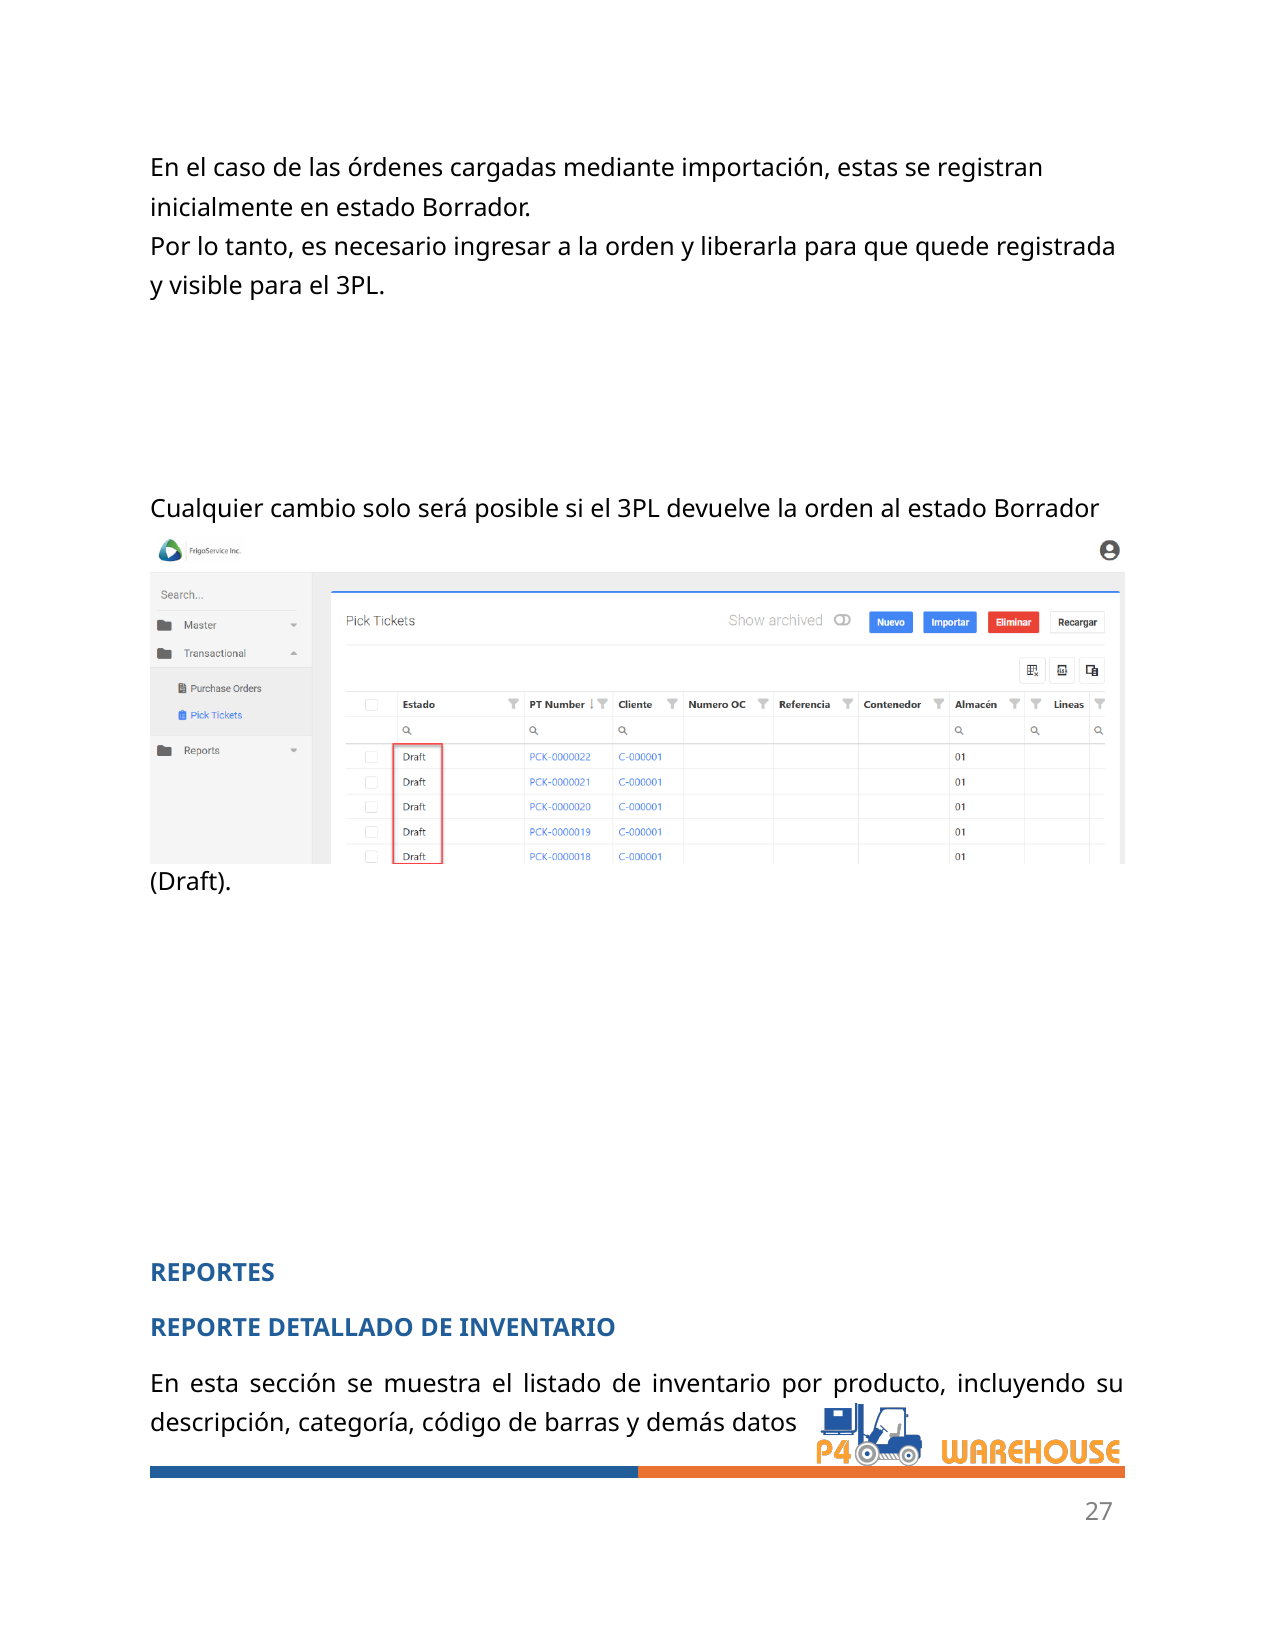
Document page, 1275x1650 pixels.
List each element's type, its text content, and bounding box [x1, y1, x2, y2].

text Cualquier cambio solo será posible si el 3PL devuelve la orden al estado Borrador (Draft). [150, 491, 1125, 532]
picture [150, 532, 1125, 864]
text Cualquier cambio solo será posible si el 3PL devuelve la orden al estado Borrador (Draft). [150, 864, 1125, 897]
text En el caso de las órdenes cargadas mediante importación, estas se registran inicialmente en estado Borrador. Por lo tanto, es necesario ingresar a la orden y liberarla para que quede registrada y visible para el 3PL. [150, 150, 1125, 302]
text REPORTE DETALLADO DE INVENTARIO [150, 1310, 1125, 1344]
text REPORTES [150, 1254, 1125, 1288]
picture [816, 1439, 1120, 1466]
